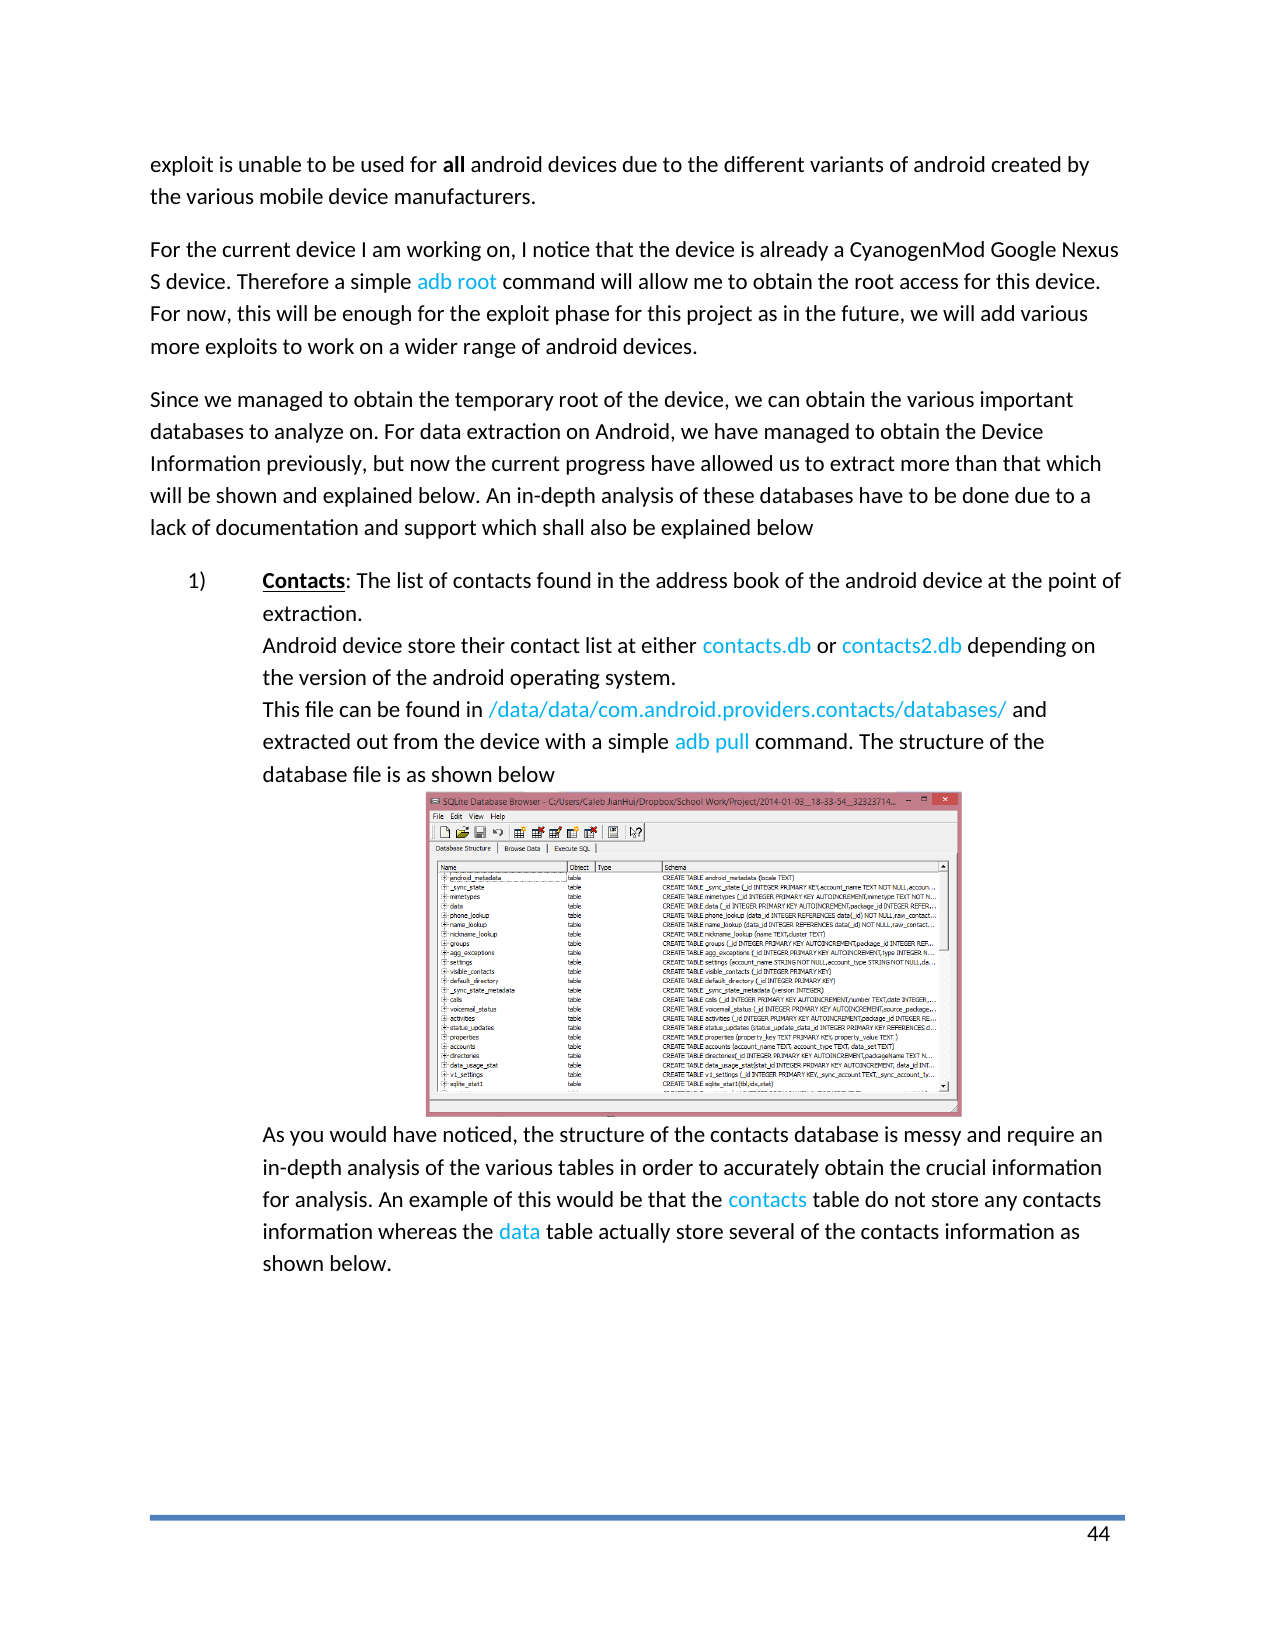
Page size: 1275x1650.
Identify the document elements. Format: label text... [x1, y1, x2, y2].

picture [425, 791, 962, 1117]
text Since we managed to obtain the temporary root of the device, we can obtain the various important databases to analyze on. For data extraction on Android, we have managed to obtain the Device Information previously, but now the current progress have allowed us to extract more than that which will be shown and explained below. An in-depth analysis of these databases have to be done due to a lack of documentation and support which shall also be explained below [150, 385, 1125, 542]
list This file can be found in /data/data/com.android.providers.contacts/databases/ and extracted out from the device with a simple adb pull command. The structure of the database file is as shown below [262, 695, 1125, 788]
list Contacts: The list of contacts found in the address book of the android device at the point of extraction. [187, 567, 1125, 627]
list As you would have noticed, the structure of the contacts database is messy and require an in-depth analysis of the various tables in order to accurately obtain the crucial information for analysis. An example of this would be that the contacts table do not store any contacts information whereas the data table actually store several of the contacts information as shown below. [262, 1121, 1125, 1277]
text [150, 150, 1125, 210]
text For the current device I am working on, I notice that the device is already a CyanogenMod Google Nexus S device. Therefore a simple adb root command will allow me to obtain the root access for this device. For now, this will be enough for the exploit phase for this project as in the future, we will add various more exploits to work on a wider range of android devices. [150, 235, 1125, 360]
list Android device store their contact list at either contacts.db or contacts2.db depending on the version of the android operating system. [262, 631, 1125, 691]
